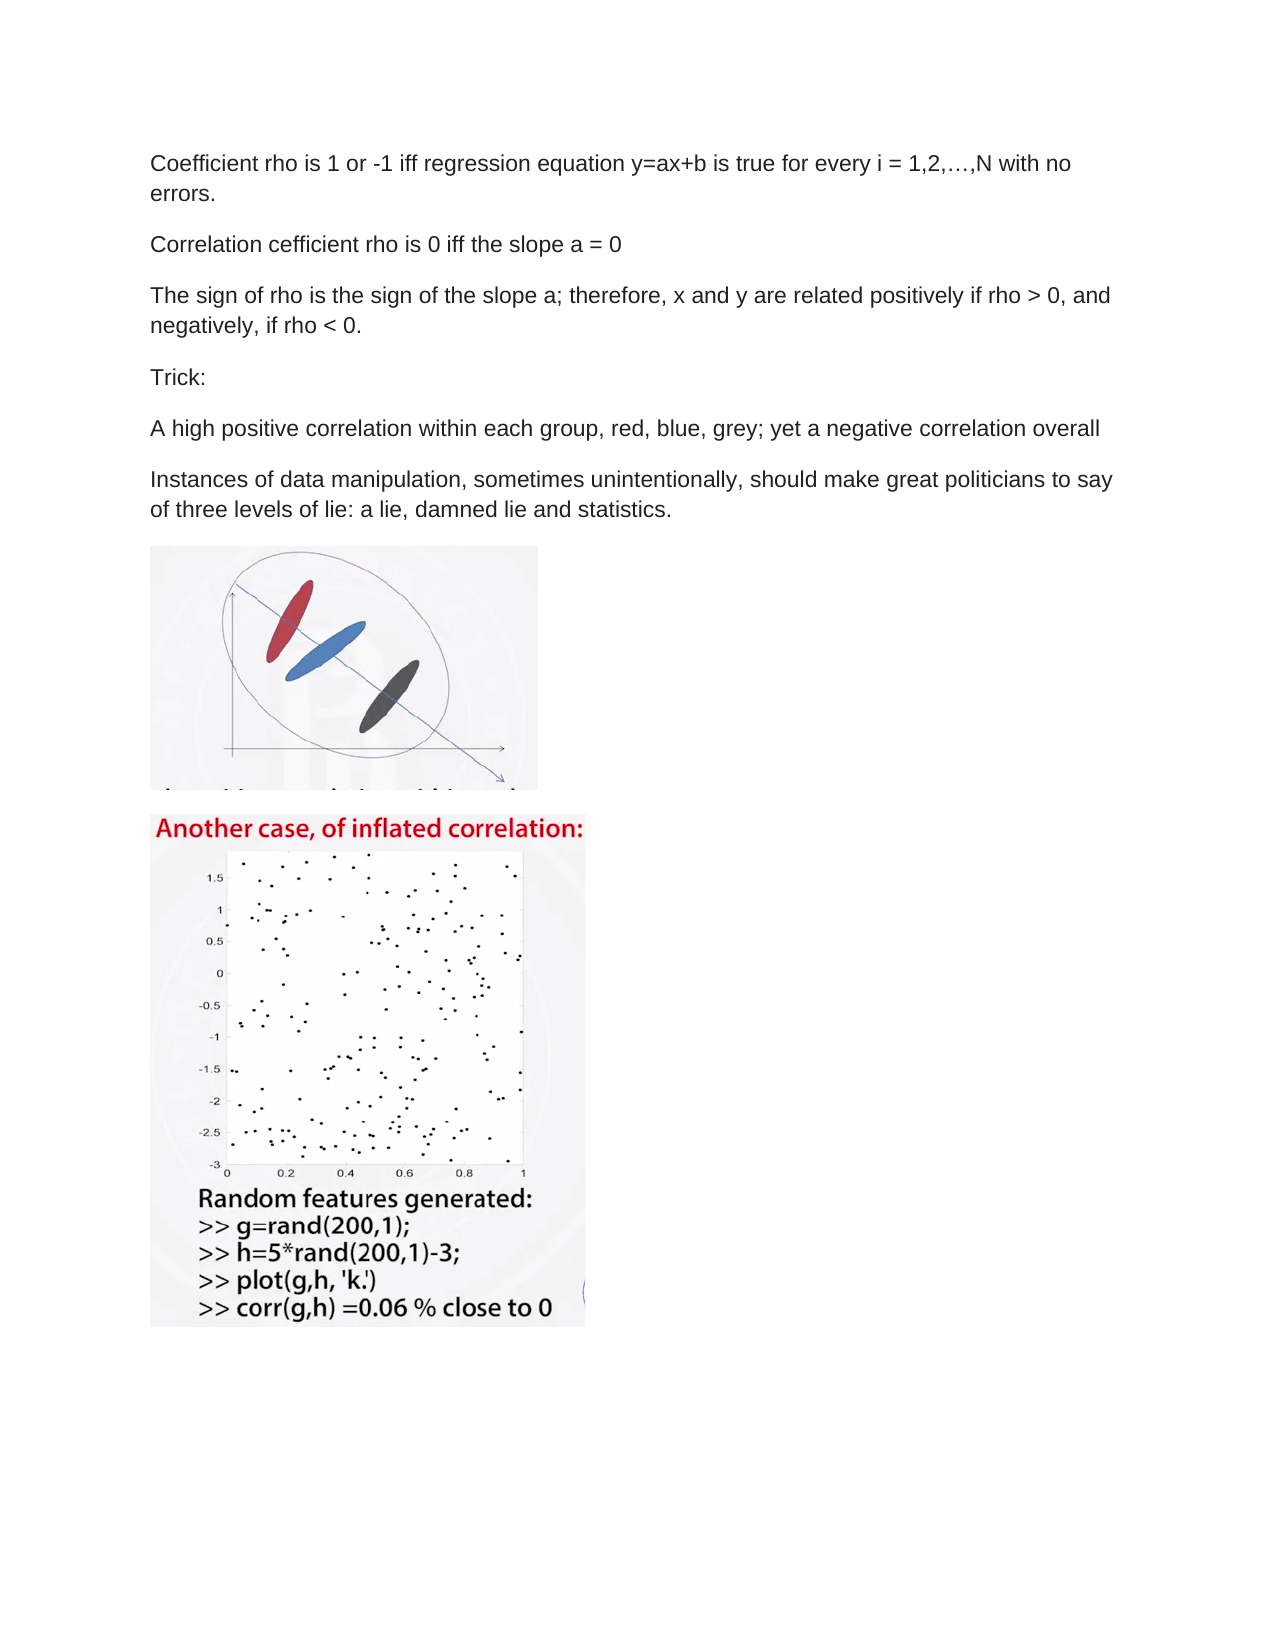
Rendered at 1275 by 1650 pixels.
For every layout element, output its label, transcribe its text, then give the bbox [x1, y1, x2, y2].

text A high positive correlation within each group, red, blue, grey; yet a negative correlation overall [150, 414, 1125, 441]
text Trick: [150, 363, 1125, 390]
text Coefficient rho is 1 or -1 iff regression equation y=ax+b is true for every i = 1,2,…,N with no errors. [150, 150, 1125, 207]
picture [150, 814, 586, 1327]
picture [150, 546, 538, 790]
text The sign of rho is the sign of the slope a; therefore, x and y are related positively if rho > 0, and negatively, if rho < 0. [150, 282, 1125, 339]
text Correlation cefficient rho is 0 iff the slope a = 0 [150, 231, 1125, 258]
text Instances of data manipulation, sometimes unintentionally, should make great politicians to say of three levels of lie: a lie, damned lie and statistics. [150, 466, 1125, 522]
